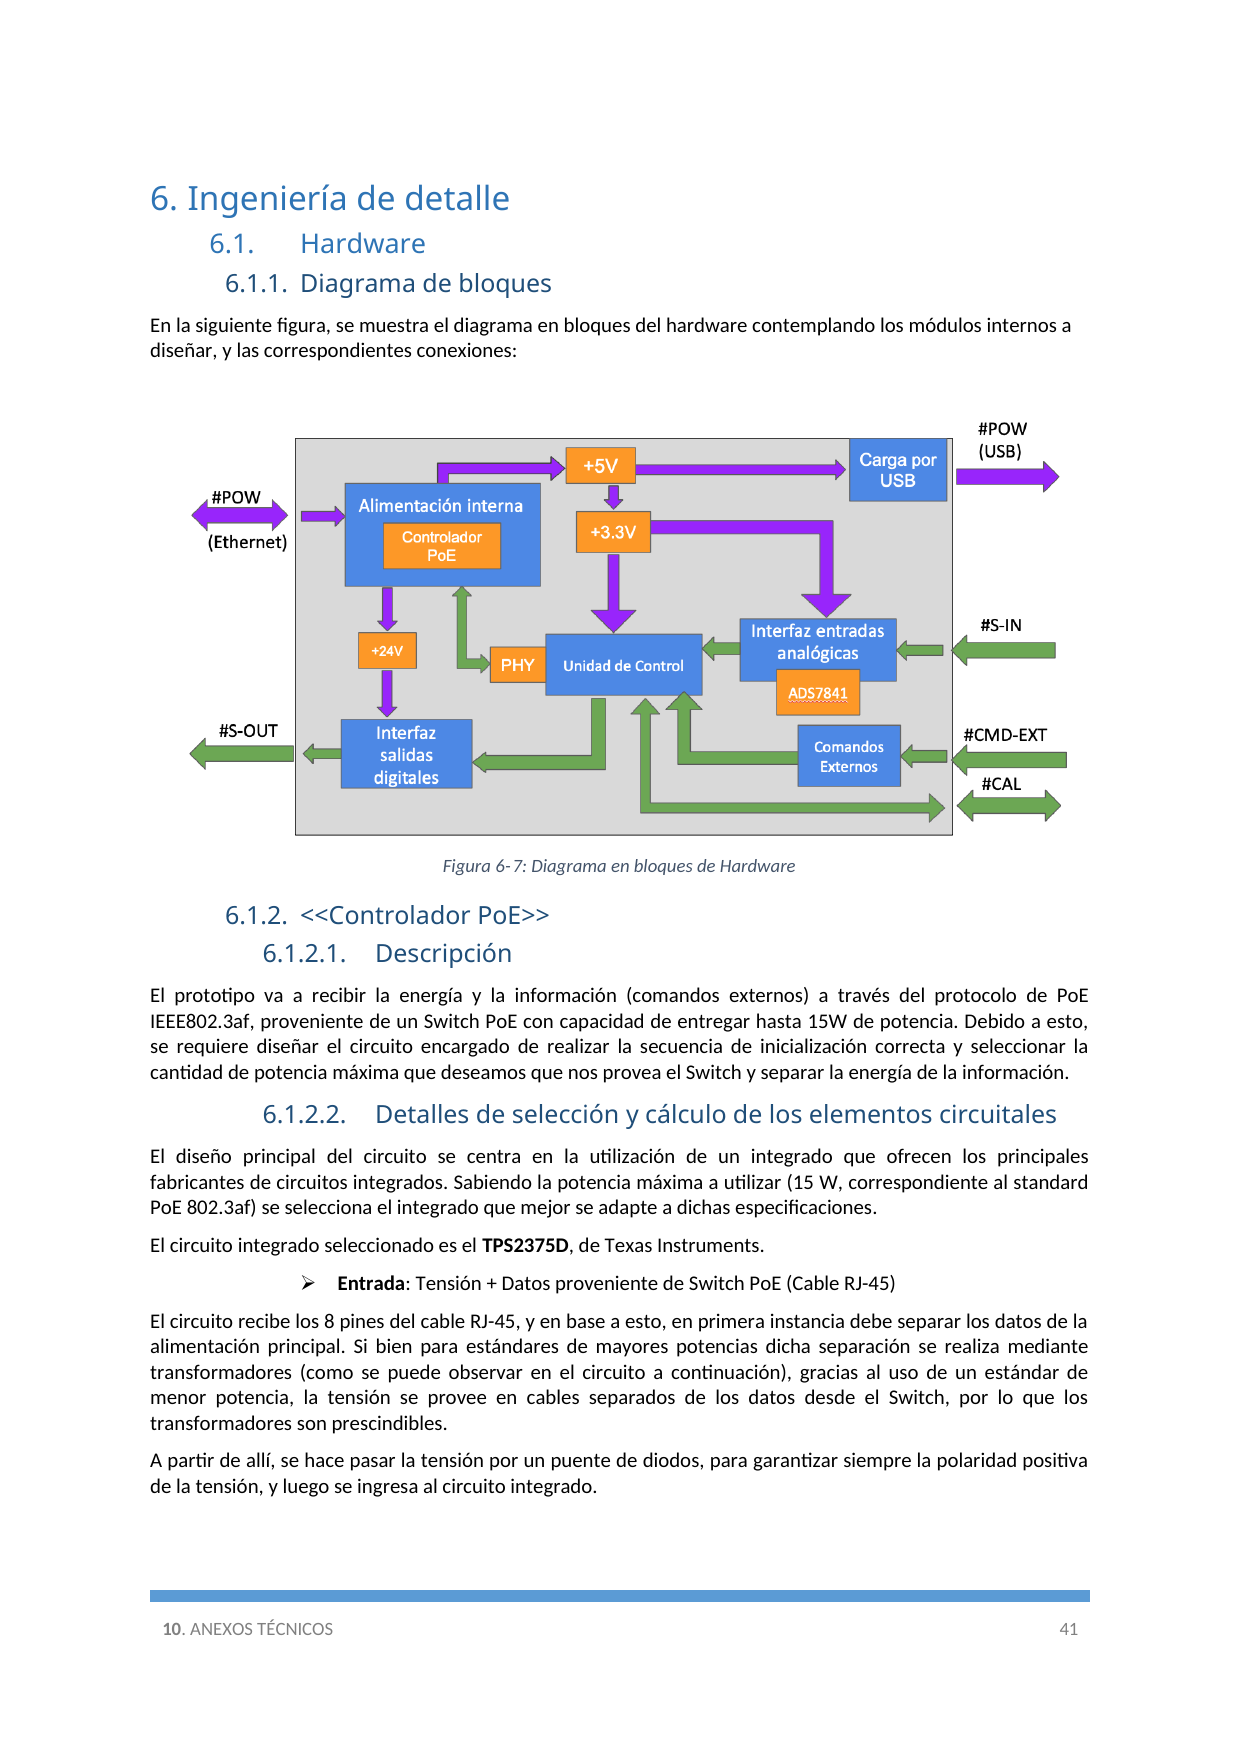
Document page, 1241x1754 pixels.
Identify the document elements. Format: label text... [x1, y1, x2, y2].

subtitle Ingeniería de detalle [150, 175, 1090, 220]
text El circuito integrado seleccionado es el TPS2375D, de Texas Instruments. [150, 1232, 1090, 1258]
text El circuito recibe los 8 pines del cable RJ-45, y en base a esto, en primera instancia debe separar los datos de la alimentación principal. Si bien para estándares de mayores potencias dicha separación se realiza mediante transformadores (como se puede observar en el circuito a continuación), gracias al uso de un estándar de menor potencia, la tensión se provee en cables separados de los datos desde el Switch, por lo que los transformadores son prescindibles. [150, 1308, 1090, 1435]
subtitle Detalles de selección y cálculo de los elementos circuitales [262, 1097, 1090, 1131]
picture [150, 413, 1091, 842]
subtitle Diagrama de bloques [225, 266, 1090, 300]
list Entrada: Tensión + Datos proveniente de Switch PoE (Cable RJ-45) [300, 1270, 1090, 1296]
subtitle <<Controlador PoE>> [225, 898, 1090, 932]
text A partir de allí, se hace pasar la tensión por un puente de diodos, para garantizar siempre la polaridad positiva de la tensión, y luego se ingresa al circuito integrado. [150, 1448, 1090, 1498]
text El prototipo va a recibir la energía y la información (comandos externos) a través del protocolo de PoE IEEE802.3af, proveniente de un Switch PoE con capacidad de entregar hasta 15W de potencia. Debido a esto, se requiere diseñar el circuito encargado de realizar la secuencia de inicialización correcta y seleccionar la cantidad de potencia máxima que deseamos que nos provea el Switch y separar la energía de la información. [150, 983, 1090, 1084]
subtitle Hardware [209, 224, 1090, 261]
text En la siguiente figura, se muestra el diagrama en bloques del hardware contemplando los módulos internos a diseñar, y las correspondientes conexiones: [150, 312, 1090, 363]
subtitle Descripción [262, 936, 1090, 970]
text El diseño principal del circuito se centra en la utilización de un integrado que ofrecen los principales fabricantes de circuitos integrados. Sabiendo la potencia máxima a utilizar (15 W, correspondiente al standard PoE 802.3af) se selecciona el integrado que mejor se adapte a dichas especificaciones. [150, 1143, 1090, 1220]
